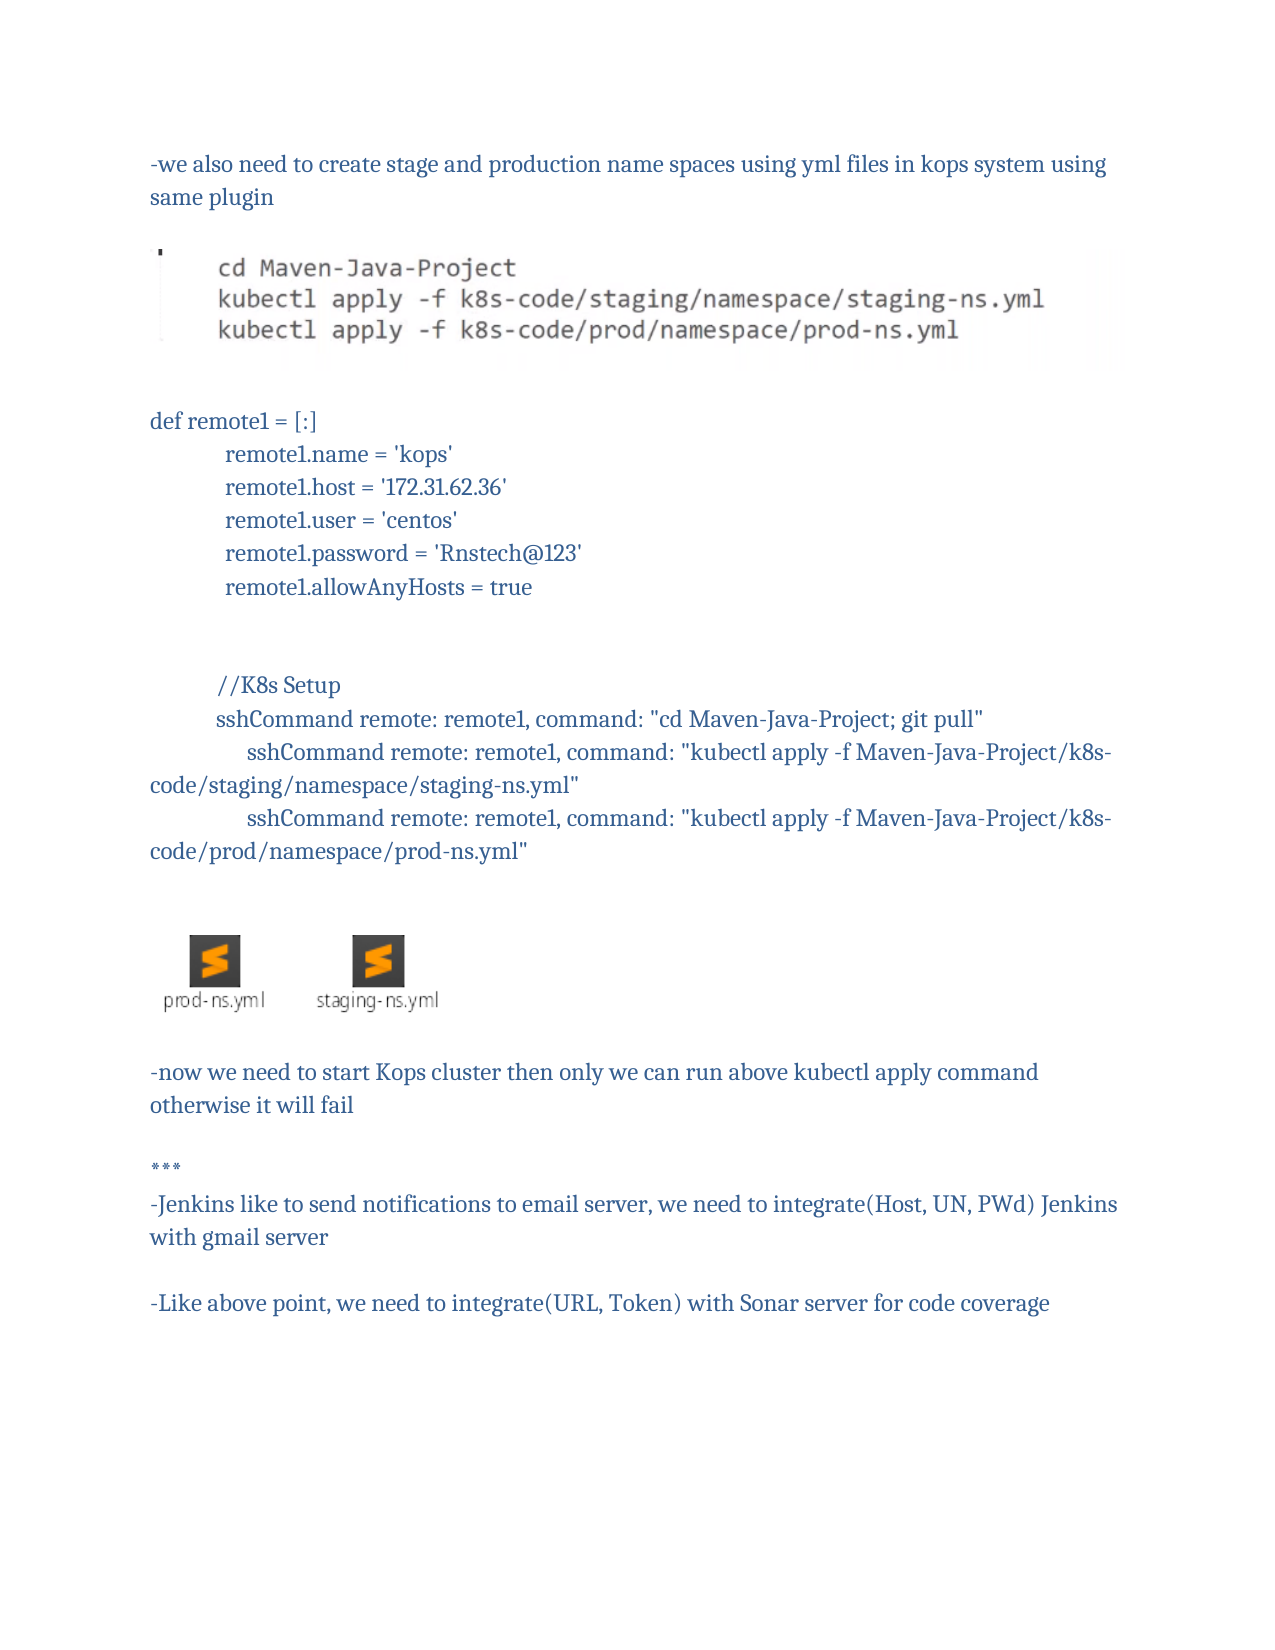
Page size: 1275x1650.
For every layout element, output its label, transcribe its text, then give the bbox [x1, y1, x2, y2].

text -now we need to start Kops cluster then only we can run above kubectl apply command otherwise it will fail [150, 1058, 1125, 1119]
text remote1.user = 'centos' [150, 506, 1125, 535]
text remote1.allowAnyHosts = true [150, 572, 1125, 601]
text -Jenkins like to send notifications to email server, we need to integrate(Host, UN, PWd) Jenkins with gmail server [150, 1190, 1125, 1252]
text sshCommand remote: remote1, command: "kubectl apply -f Maven-Java-Project/k8s-code/staging/namespace/staging-ns.yml" [150, 737, 1125, 799]
text remote1.password = 'Rnstech@123' [150, 539, 1125, 568]
text def remote1 = [:] [150, 407, 1125, 436]
text remote1.host = '172.31.62.36' [150, 473, 1125, 502]
text -Like above point, we need to integrate(URL, Token) with Sonar server for code coverage [150, 1289, 1125, 1318]
picture [150, 249, 1125, 371]
text *** [150, 1157, 1125, 1186]
text sshCommand remote: remote1, command: "kubectl apply -f Maven-Java-Project/k8s-code/prod/namespace/prod-ns.yml" [150, 803, 1125, 865]
text sshCommand remote: remote1, command: "cd Maven-Java-Project; git pull" [150, 704, 1125, 733]
text -we also need to create stage and production name spaces using yml files in kops system using same plugin [150, 150, 1125, 212]
text remote1.name = 'kops' [150, 440, 1125, 469]
text //K8s Setup [150, 671, 1125, 700]
